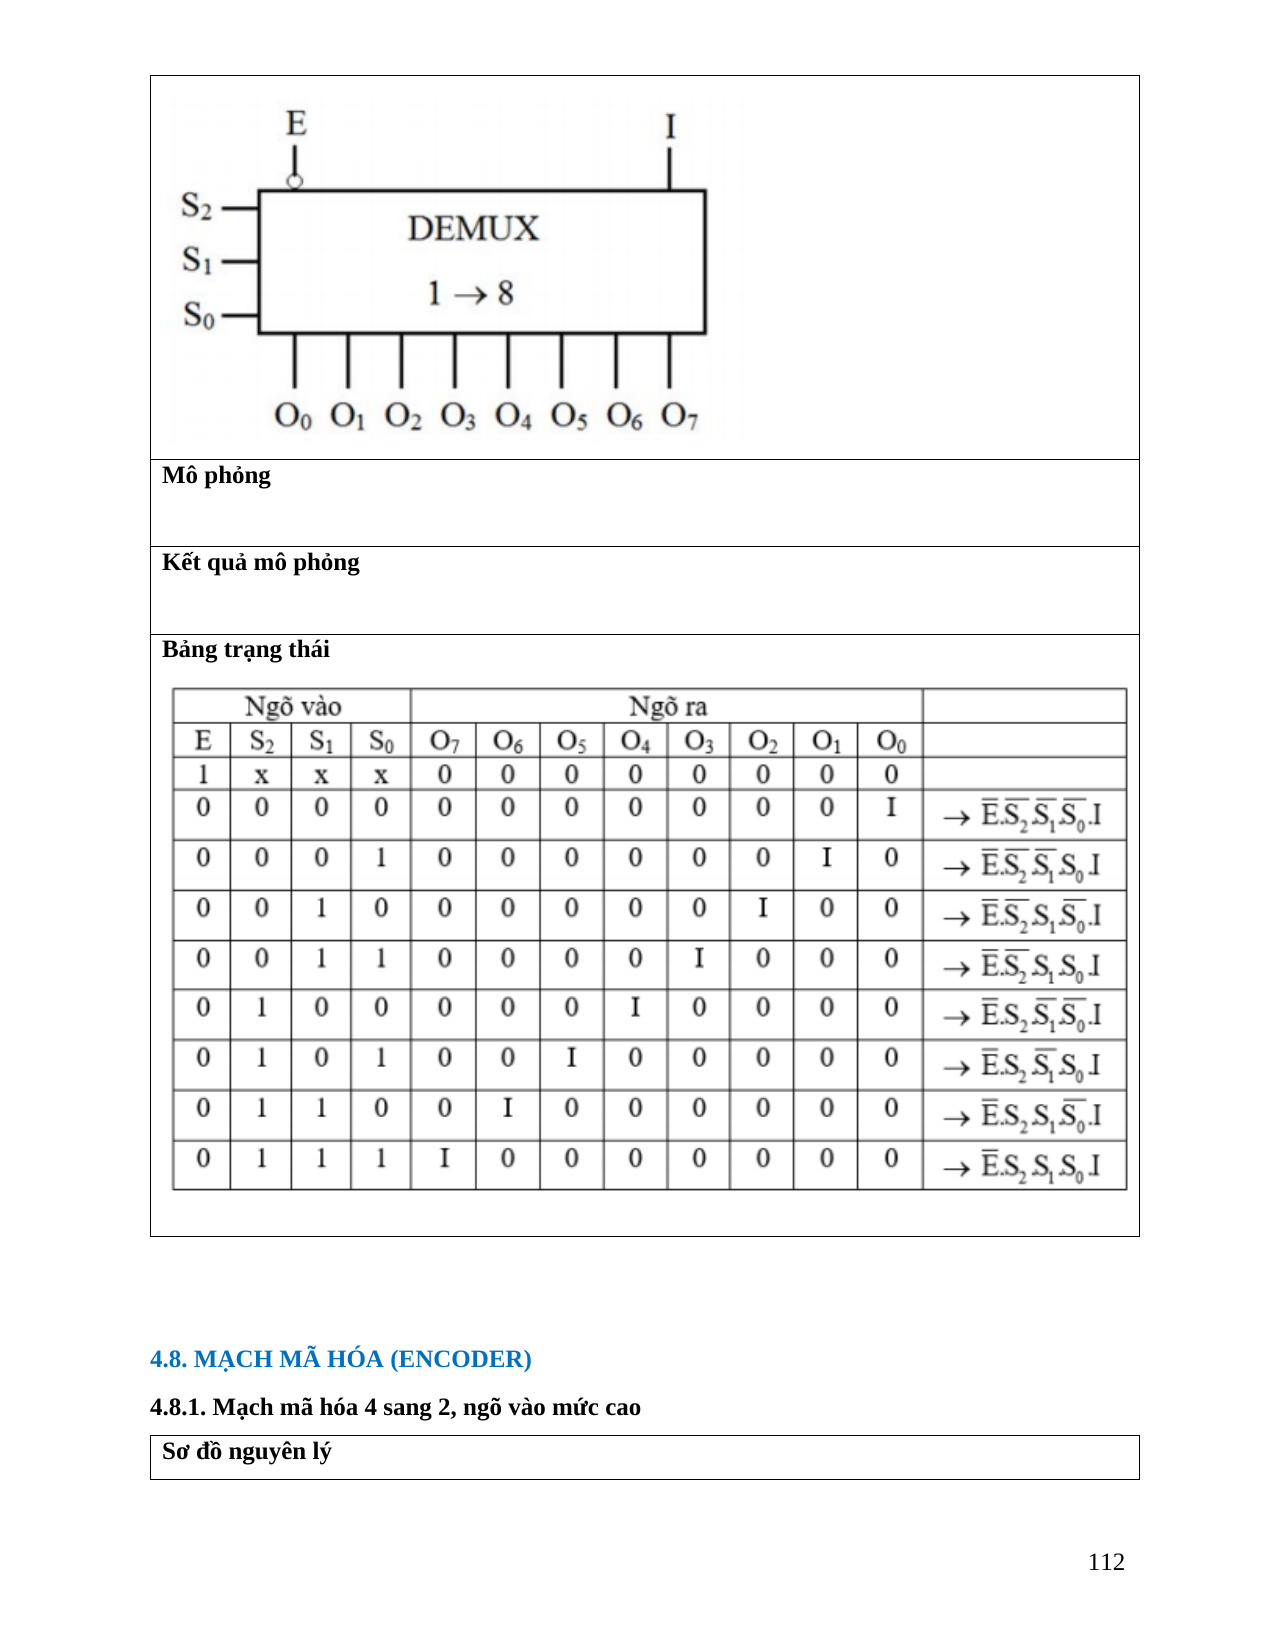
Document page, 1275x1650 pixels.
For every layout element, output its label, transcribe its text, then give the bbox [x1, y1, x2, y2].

subtitle 4.8. MẠCH MÃ HÓA (ENCODER) [150, 1344, 1125, 1373]
picture [161, 76, 762, 445]
table_cell Bảng trạng thái [151, 635, 1139, 1236]
picture [161, 677, 1134, 1222]
table_header Sơ đồ nguyên lý [151, 1436, 1139, 1479]
table_cell Mô phỏng [151, 460, 1139, 546]
table_cell Kết quả mô phỏng [151, 547, 1139, 633]
subtitle 4.8.1. Mạch mã hóa 4 sang 2, ngõ vào mức cao [150, 1392, 1125, 1420]
table_cell Đóng gói [151, 76, 1139, 459]
